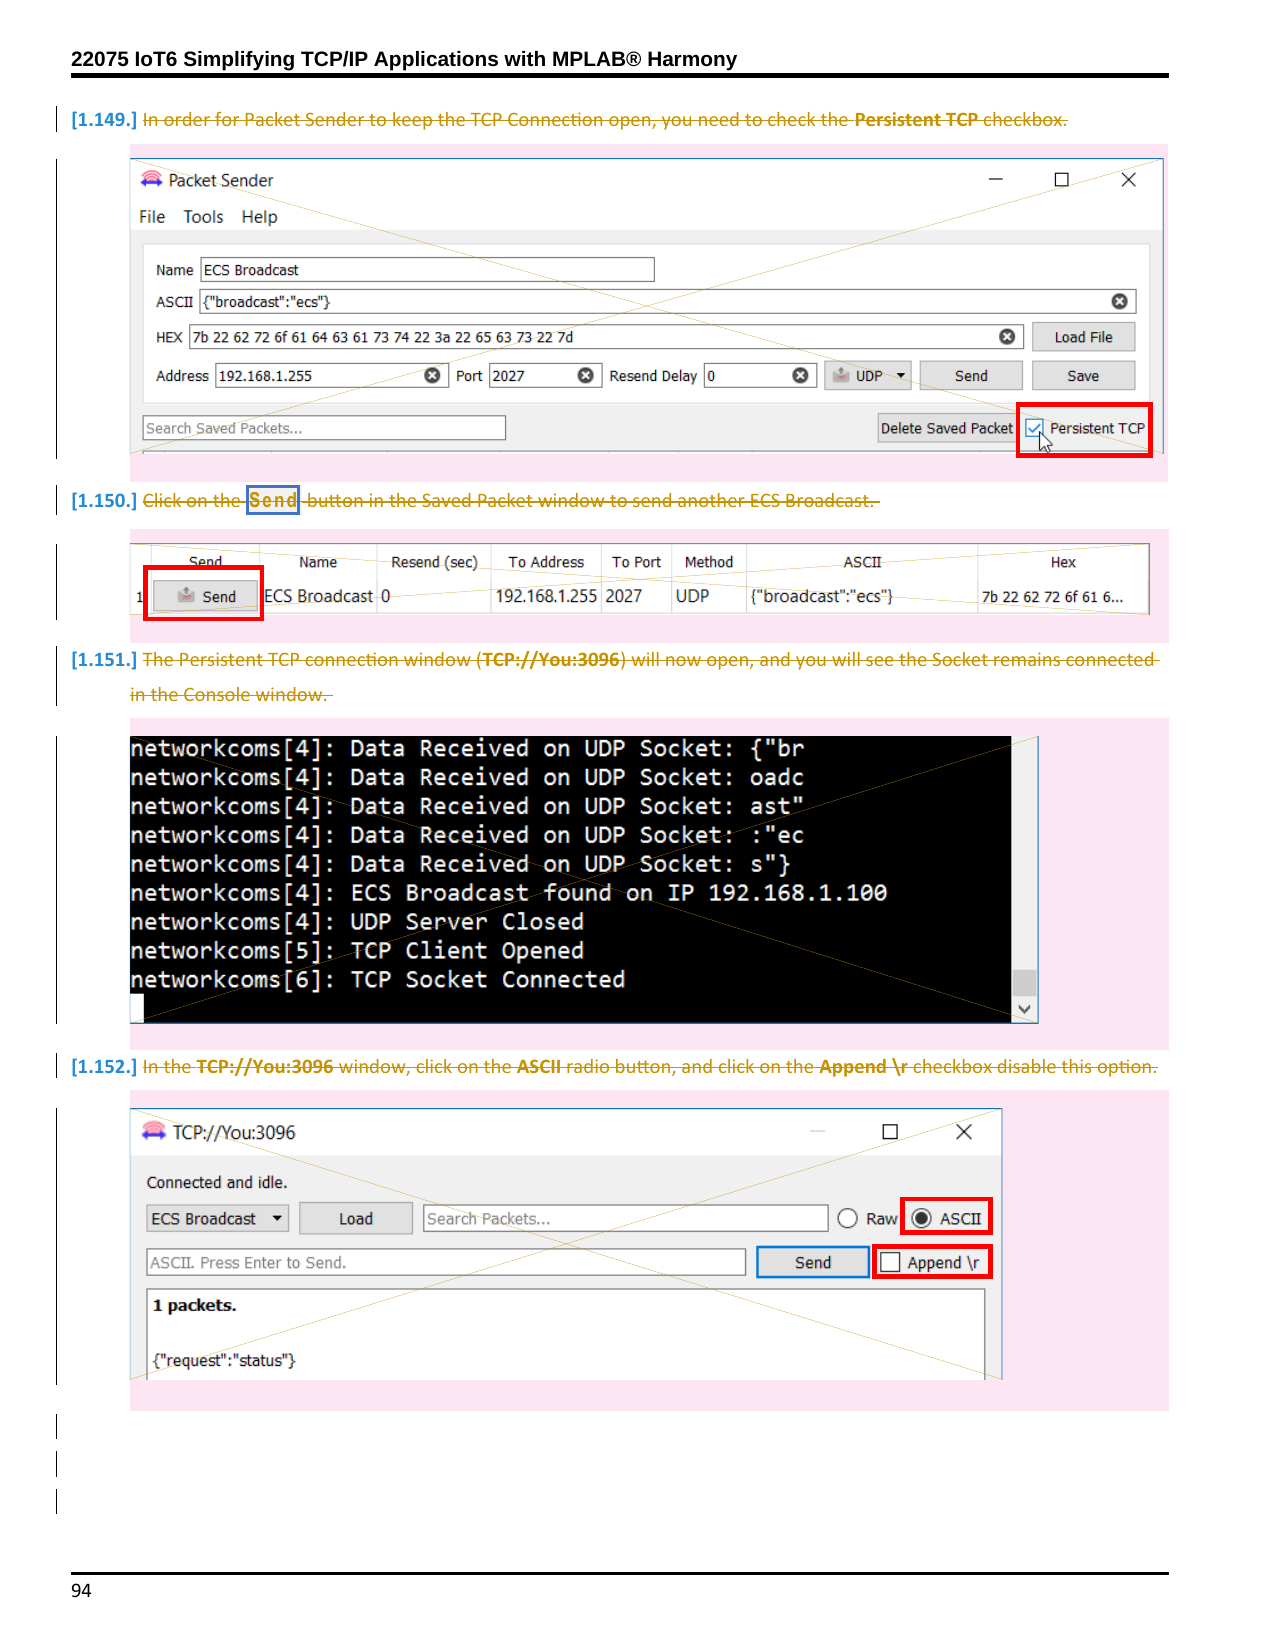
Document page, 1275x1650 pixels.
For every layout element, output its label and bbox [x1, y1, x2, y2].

picture [587, 737, 1039, 1023]
picture [129, 1109, 563, 1379]
picture [133, 1108, 999, 1243]
picture [129, 737, 581, 1023]
picture [651, 159, 1164, 453]
picture [134, 736, 1035, 879]
picture [132, 881, 1036, 1024]
picture [132, 1245, 1000, 1380]
picture [652, 544, 1150, 614]
picture [148, 570, 260, 613]
picture [264, 580, 1135, 615]
picture [132, 158, 1161, 305]
picture [570, 1109, 1003, 1379]
picture [1020, 407, 1148, 448]
picture [1020, 413, 1148, 453]
picture [148, 606, 260, 615]
picture [129, 544, 628, 614]
picture [135, 543, 1144, 579]
picture [133, 307, 1016, 454]
picture [129, 159, 643, 453]
